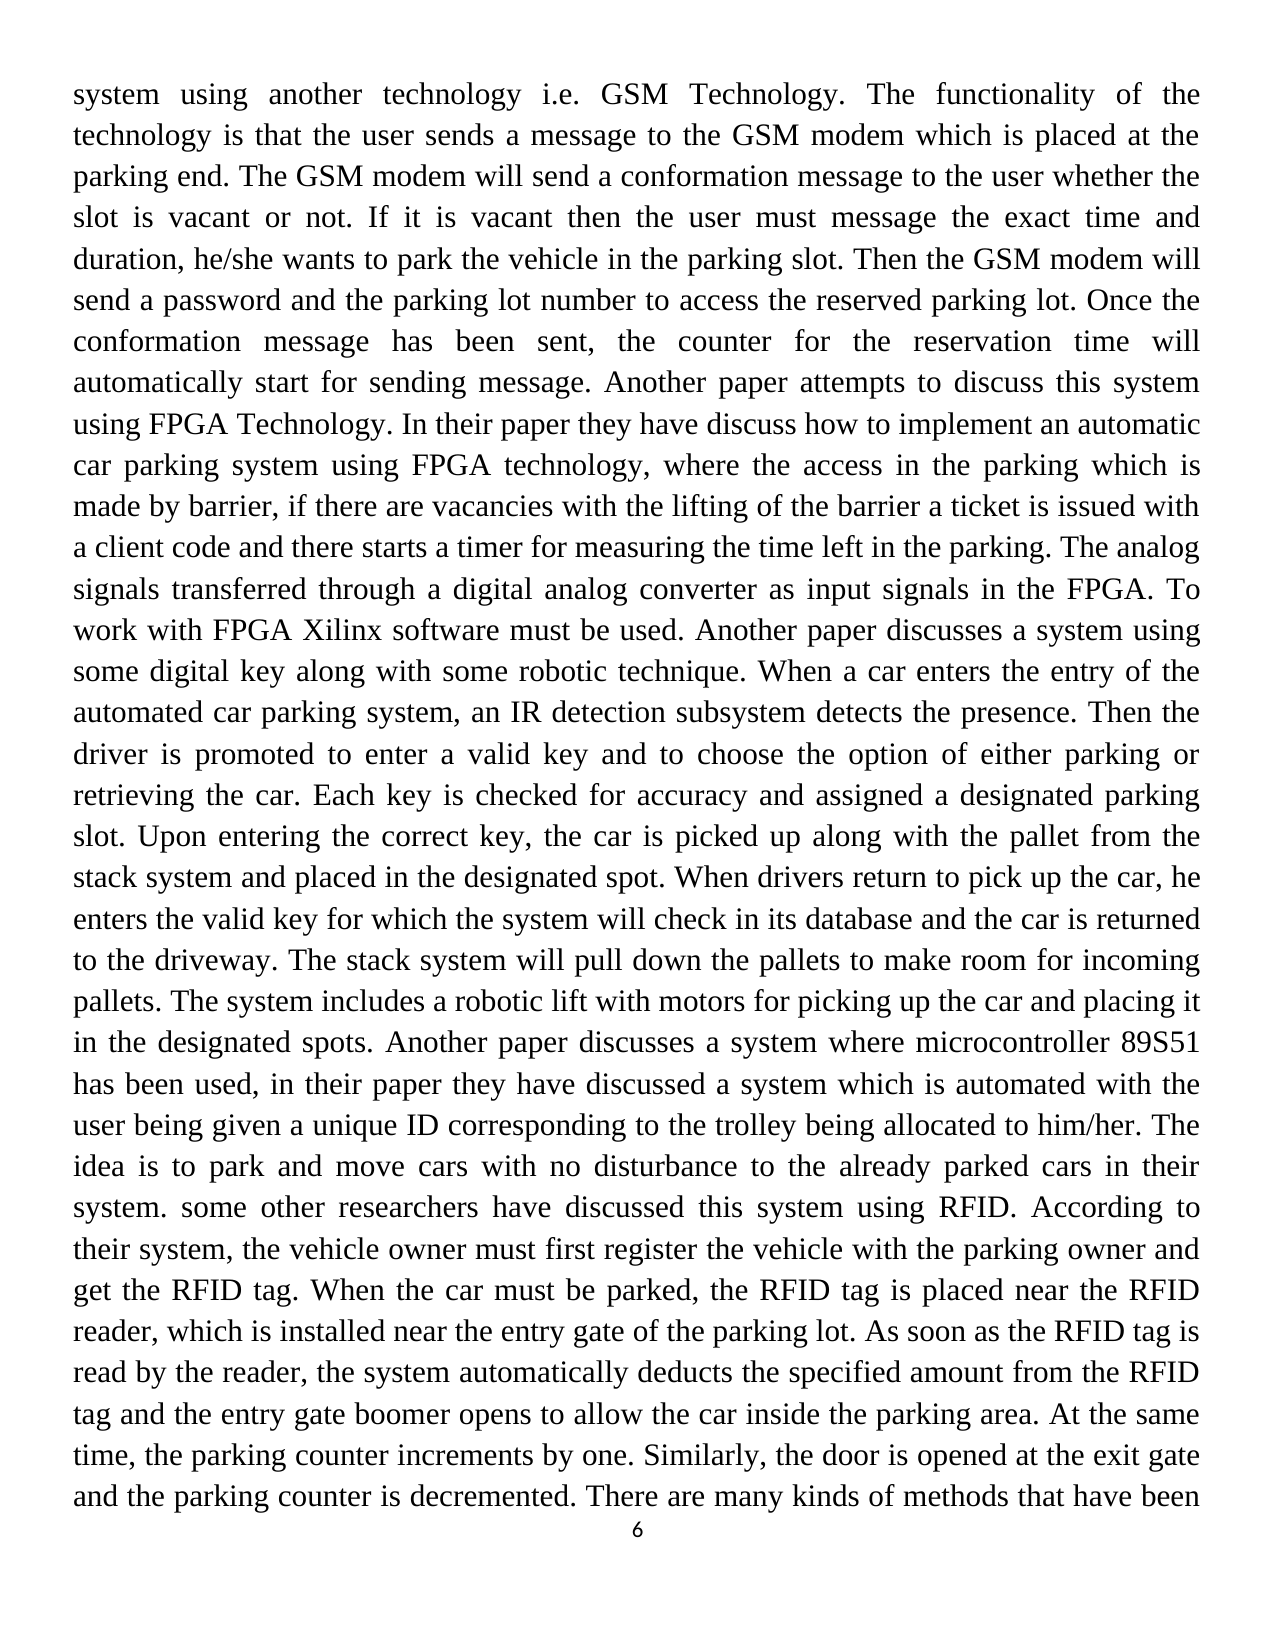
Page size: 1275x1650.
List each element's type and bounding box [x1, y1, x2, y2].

text [73, 75, 1202, 1513]
